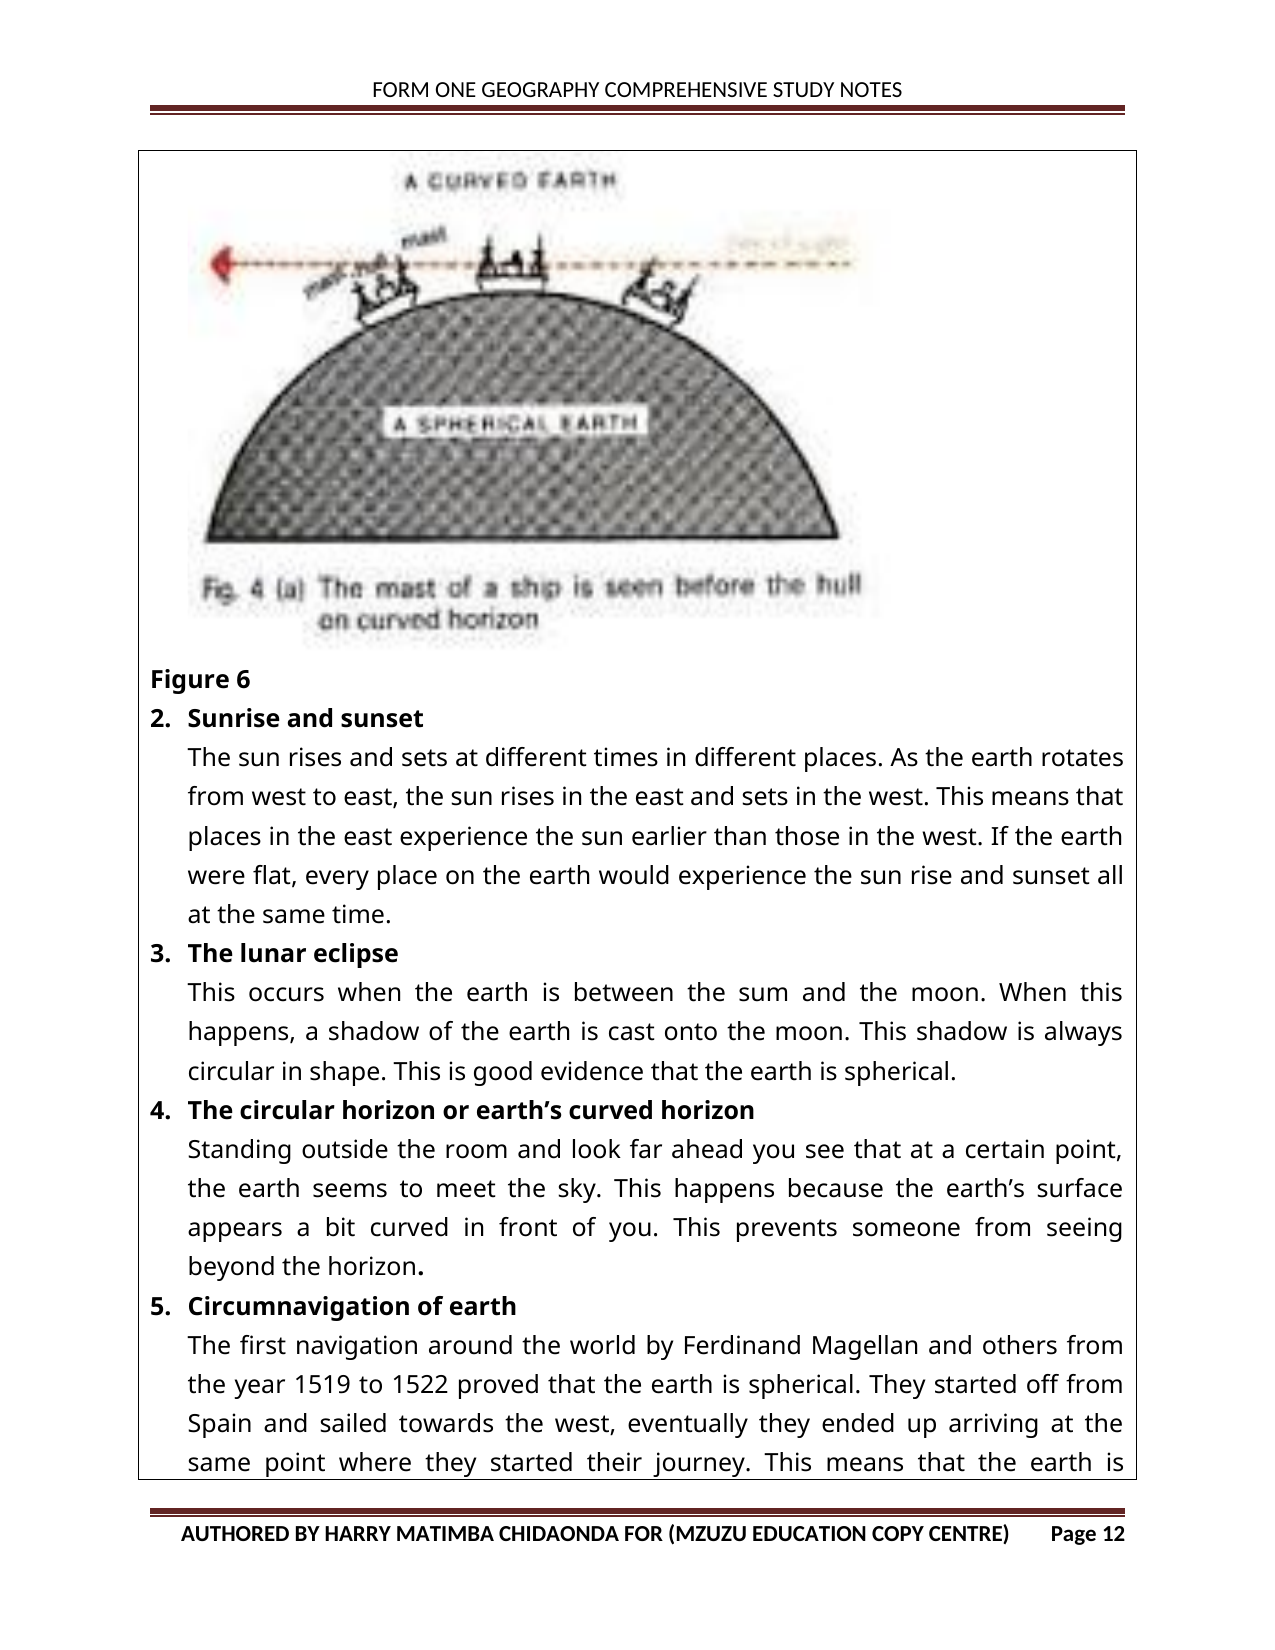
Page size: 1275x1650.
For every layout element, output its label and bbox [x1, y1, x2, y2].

table_header [139, 151, 1136, 1479]
picture [187, 151, 891, 658]
